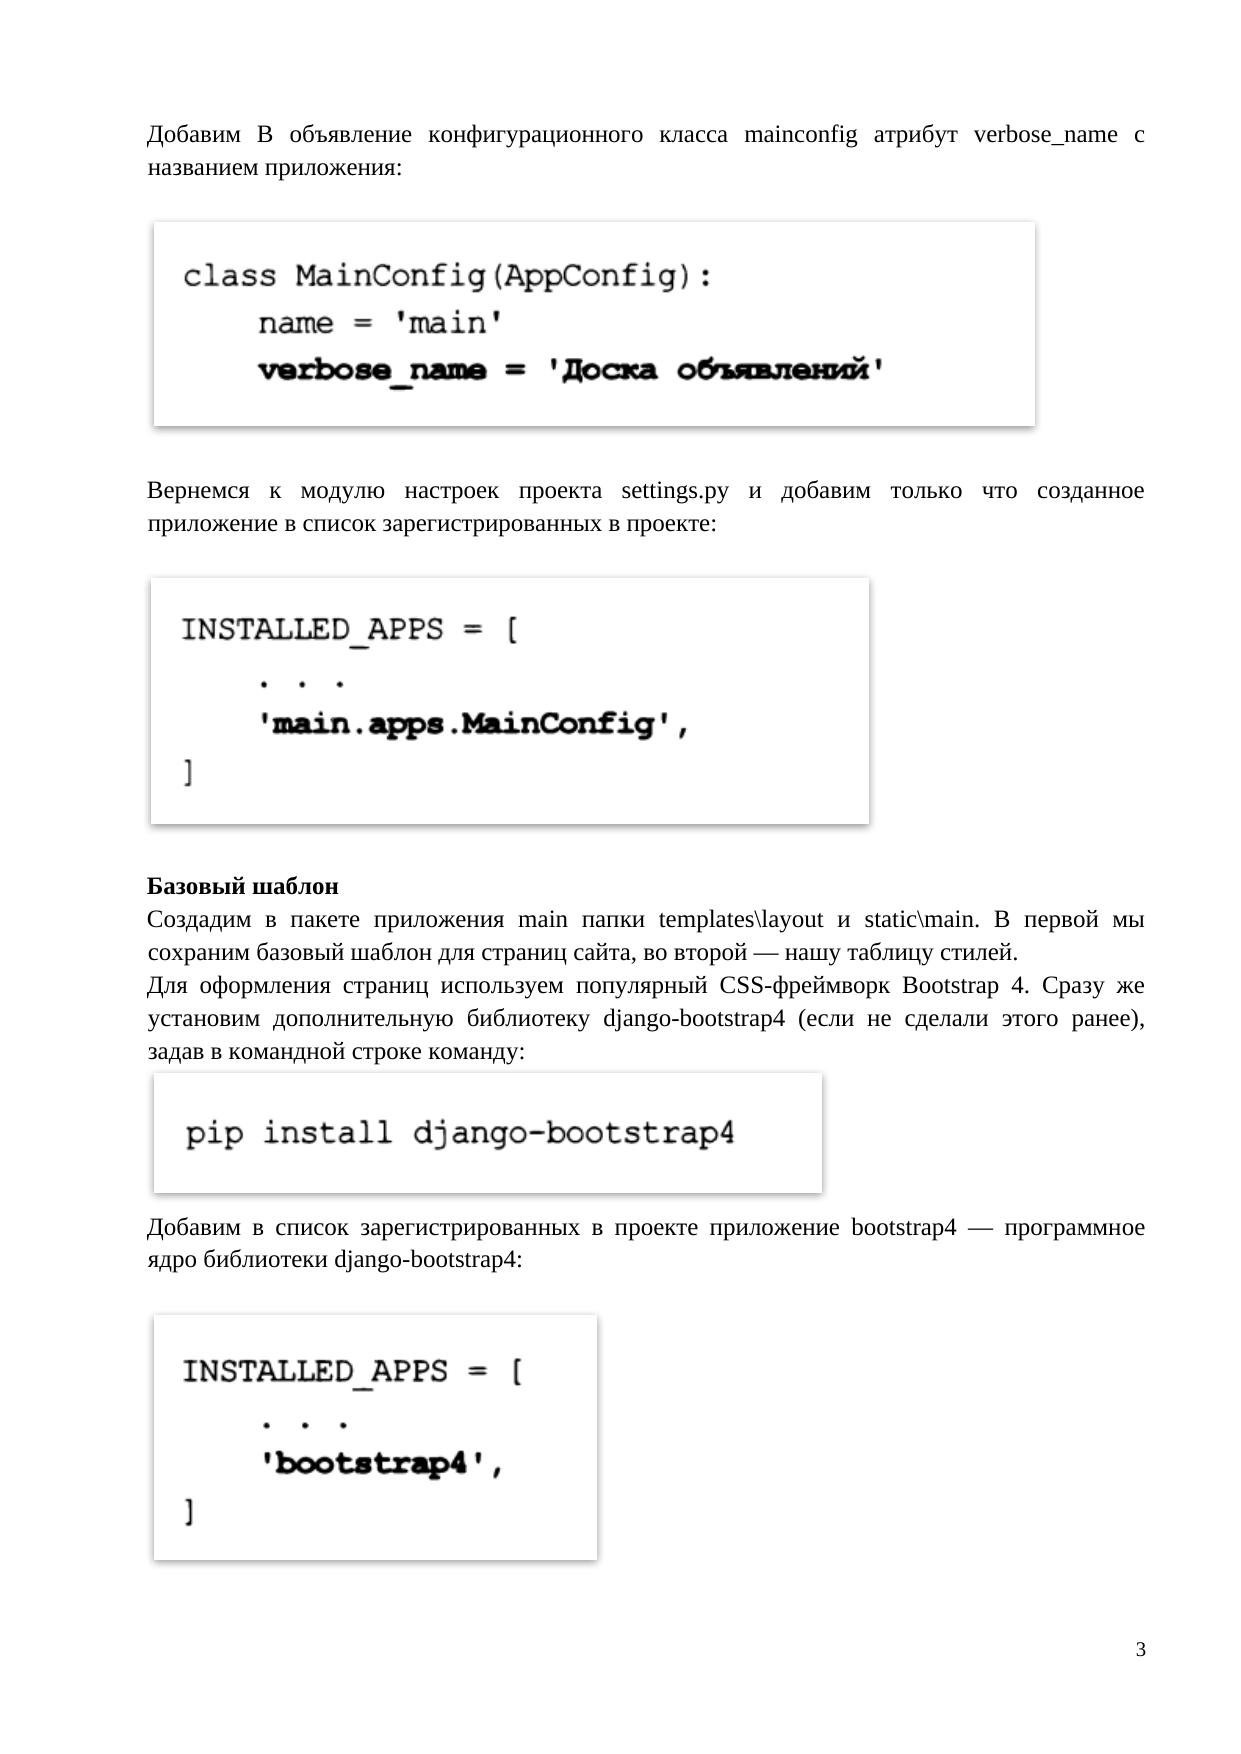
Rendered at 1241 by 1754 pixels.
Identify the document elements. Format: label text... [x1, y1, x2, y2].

text Добавим В объявление конфигурационного класса mainconfig атрибут verbose_name с названием приложения: [147, 119, 1146, 181]
picture [165, 593, 854, 810]
text Для оформления страниц используем популярный CSS-фреймворк Bootstrap 4. Сразу же установим дополнительную библиотеку django-bootstrap4 (если не сделали этого ранее), задав в командной строке команду: [147, 970, 1146, 1064]
text Создадим в пакете приложения main папки templates\layout и static\main. В первой мы сохраним базовый шаблон для страниц сайта, во второй — нашу таблицу стилей. [147, 904, 1146, 966]
picture [168, 1088, 808, 1178]
text Базовый шаблон [147, 871, 1146, 899]
text Вернемся к модулю настроек проекта settings.py и добавим только что созданное приложение в список зарегистрированных в проекте: [147, 475, 1146, 537]
picture [168, 1329, 583, 1545]
picture [168, 237, 1020, 412]
text Добавим в список зарегистрированных в проекте приложение bootstrap4 — программное ядро библиотеки django-bootstrap4: [147, 1212, 1146, 1273]
